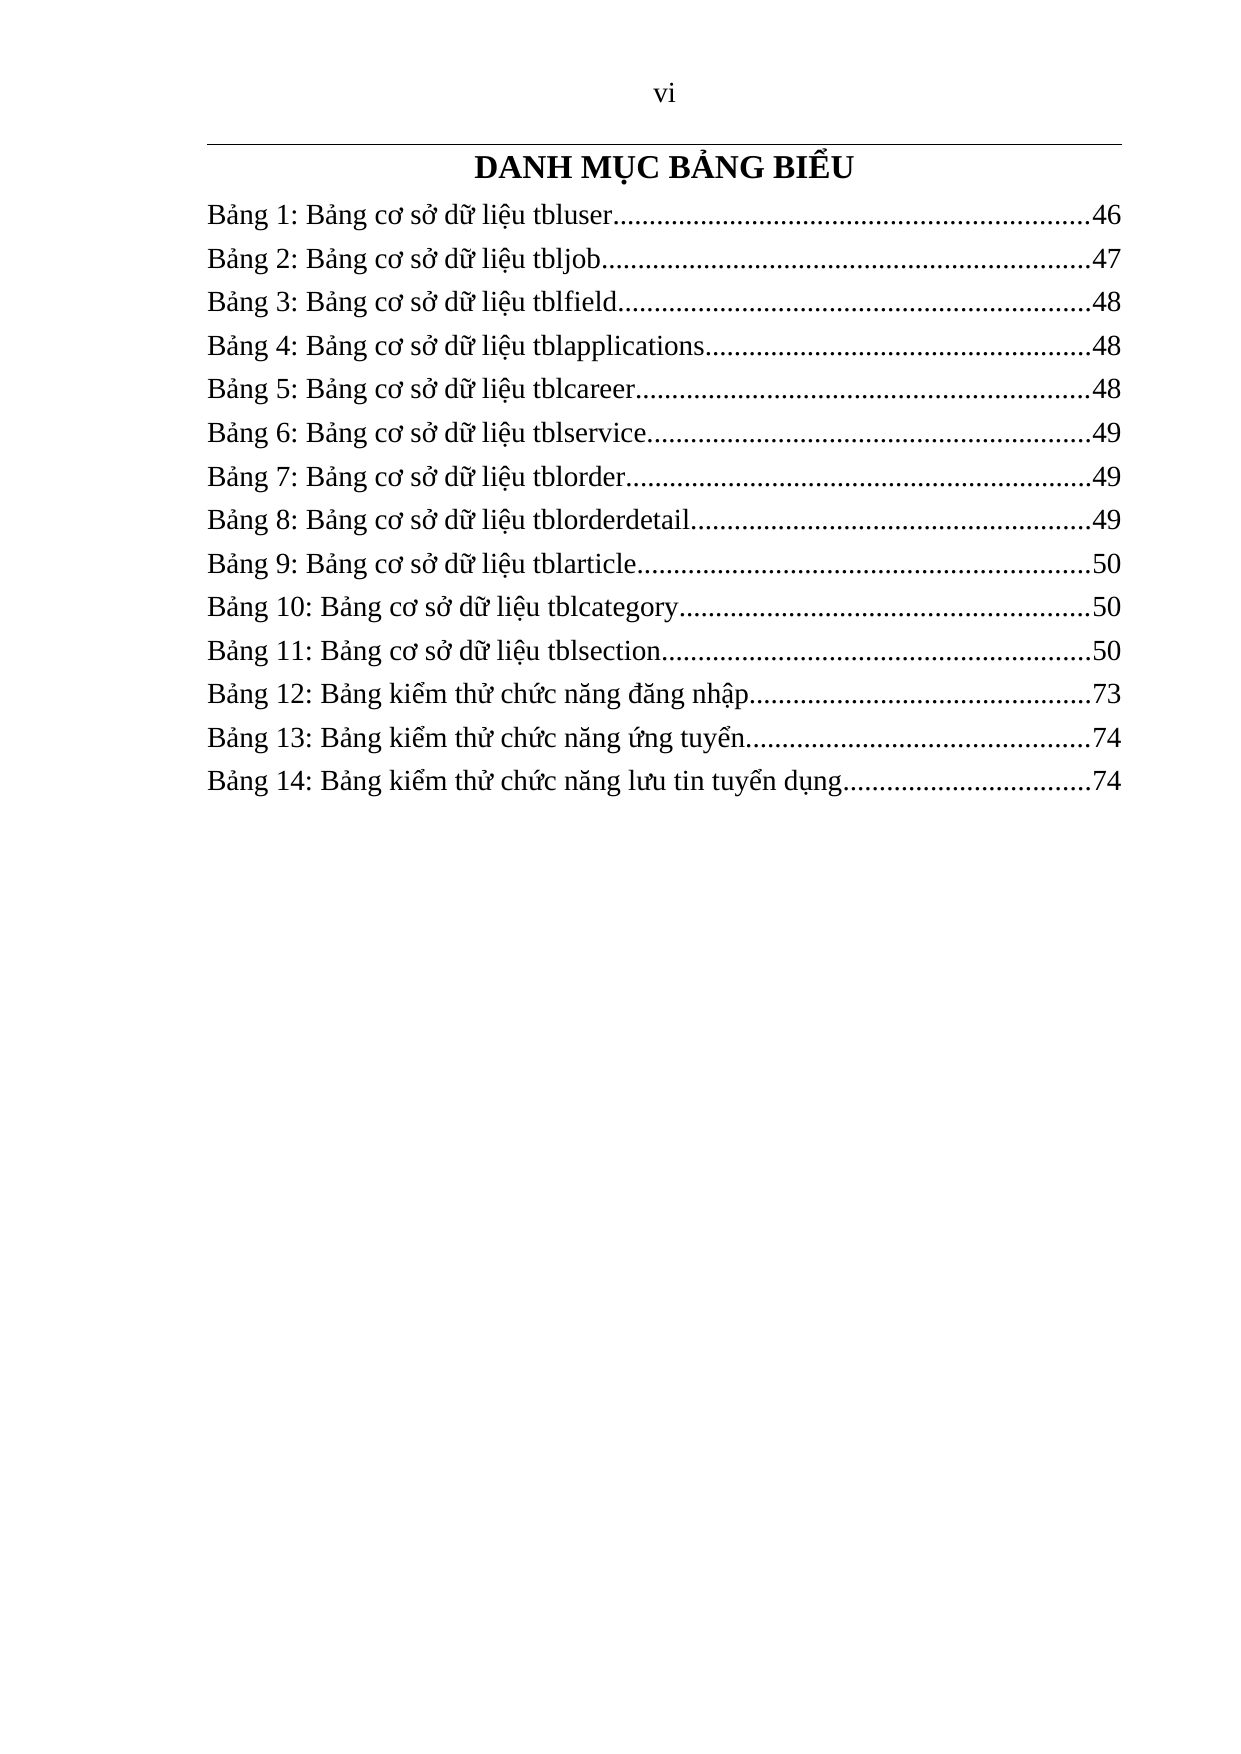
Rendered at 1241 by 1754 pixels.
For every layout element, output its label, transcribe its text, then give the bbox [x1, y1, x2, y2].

text Bảng 3: Bảng cơ sở dữ liệu tblfield 48 [207, 284, 1122, 318]
text Bảng 6: Bảng cơ sở dữ liệu tblservice 49 [207, 415, 1122, 449]
text Bảng 5: Bảng cơ sở dữ liệu tblcareer 48 [207, 372, 1122, 405]
text Bảng 10: Bảng cơ sở dữ liệu tblcategory 50 [207, 589, 1122, 623]
text Bảng 12: Bảng kiểm thử chức năng đăng nhập 73 [207, 676, 1122, 710]
text Bảng 1: Bảng cơ sở dữ liệu tbluser 46 [207, 197, 1122, 231]
text Bảng 13: Bảng kiểm thử chức năng ứng tuyển 74 [207, 720, 1122, 753]
text Bảng 14: Bảng kiểm thử chức năng lưu tin tuyển dụng 74 [207, 763, 1122, 797]
text Bảng 9: Bảng cơ sở dữ liệu tblarticle 50 [207, 546, 1122, 579]
text Bảng 8: Bảng cơ sở dữ liệu tblorderdetail 49 [207, 502, 1122, 536]
text Bảng 11: Bảng cơ sở dữ liệu tblsection 50 [207, 633, 1122, 666]
text Bảng 4: Bảng cơ sở dữ liệu tblapplications 48 [207, 328, 1122, 362]
text Bảng 7: Bảng cơ sở dữ liệu tblorder 49 [207, 459, 1122, 492]
subtitle DANH MỤC BẢNG BIỂU [207, 148, 1122, 186]
text Bảng 2: Bảng cơ sở dữ liệu tbljob 47 [207, 241, 1122, 274]
